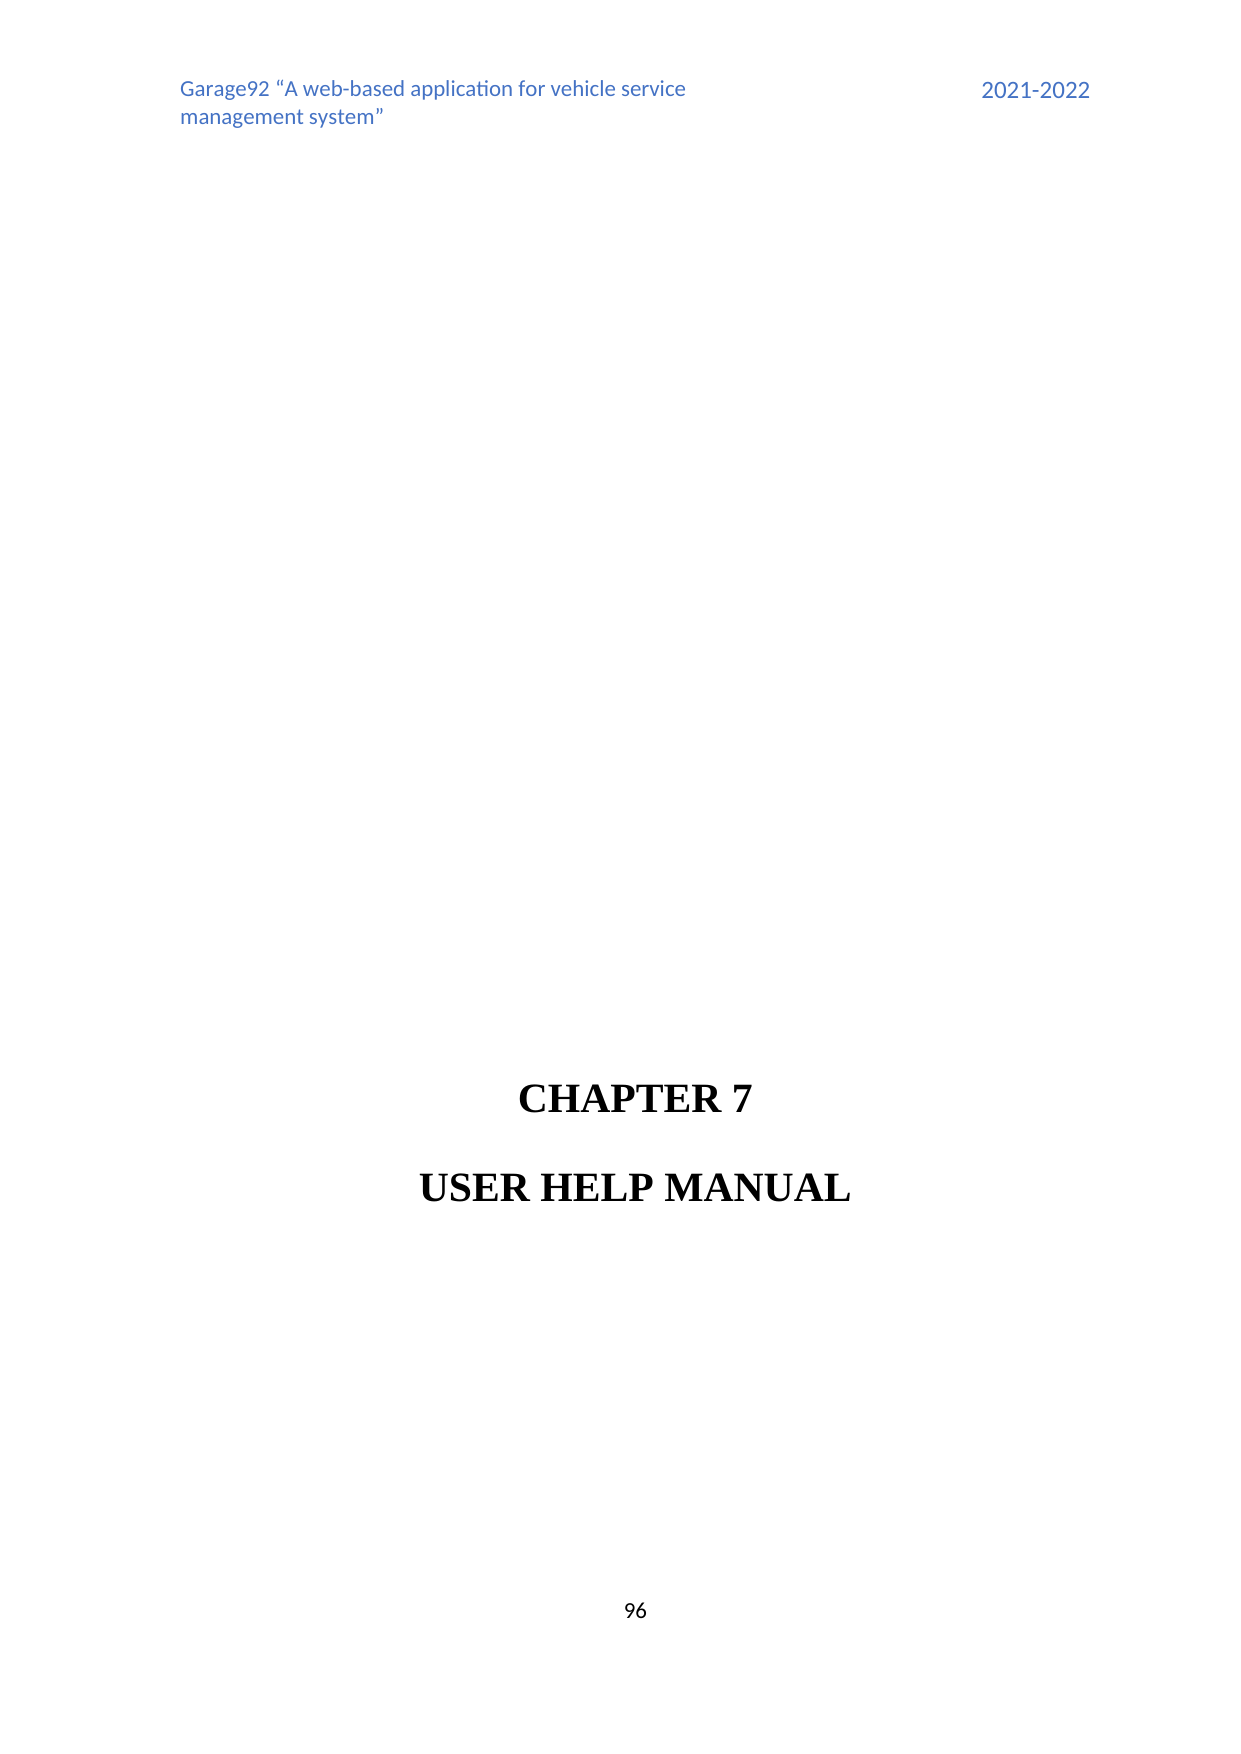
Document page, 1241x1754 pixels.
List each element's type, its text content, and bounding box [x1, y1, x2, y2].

text USER HELP MANUAL [180, 1162, 1090, 1210]
text CHAPTER 7 [180, 1074, 1090, 1122]
